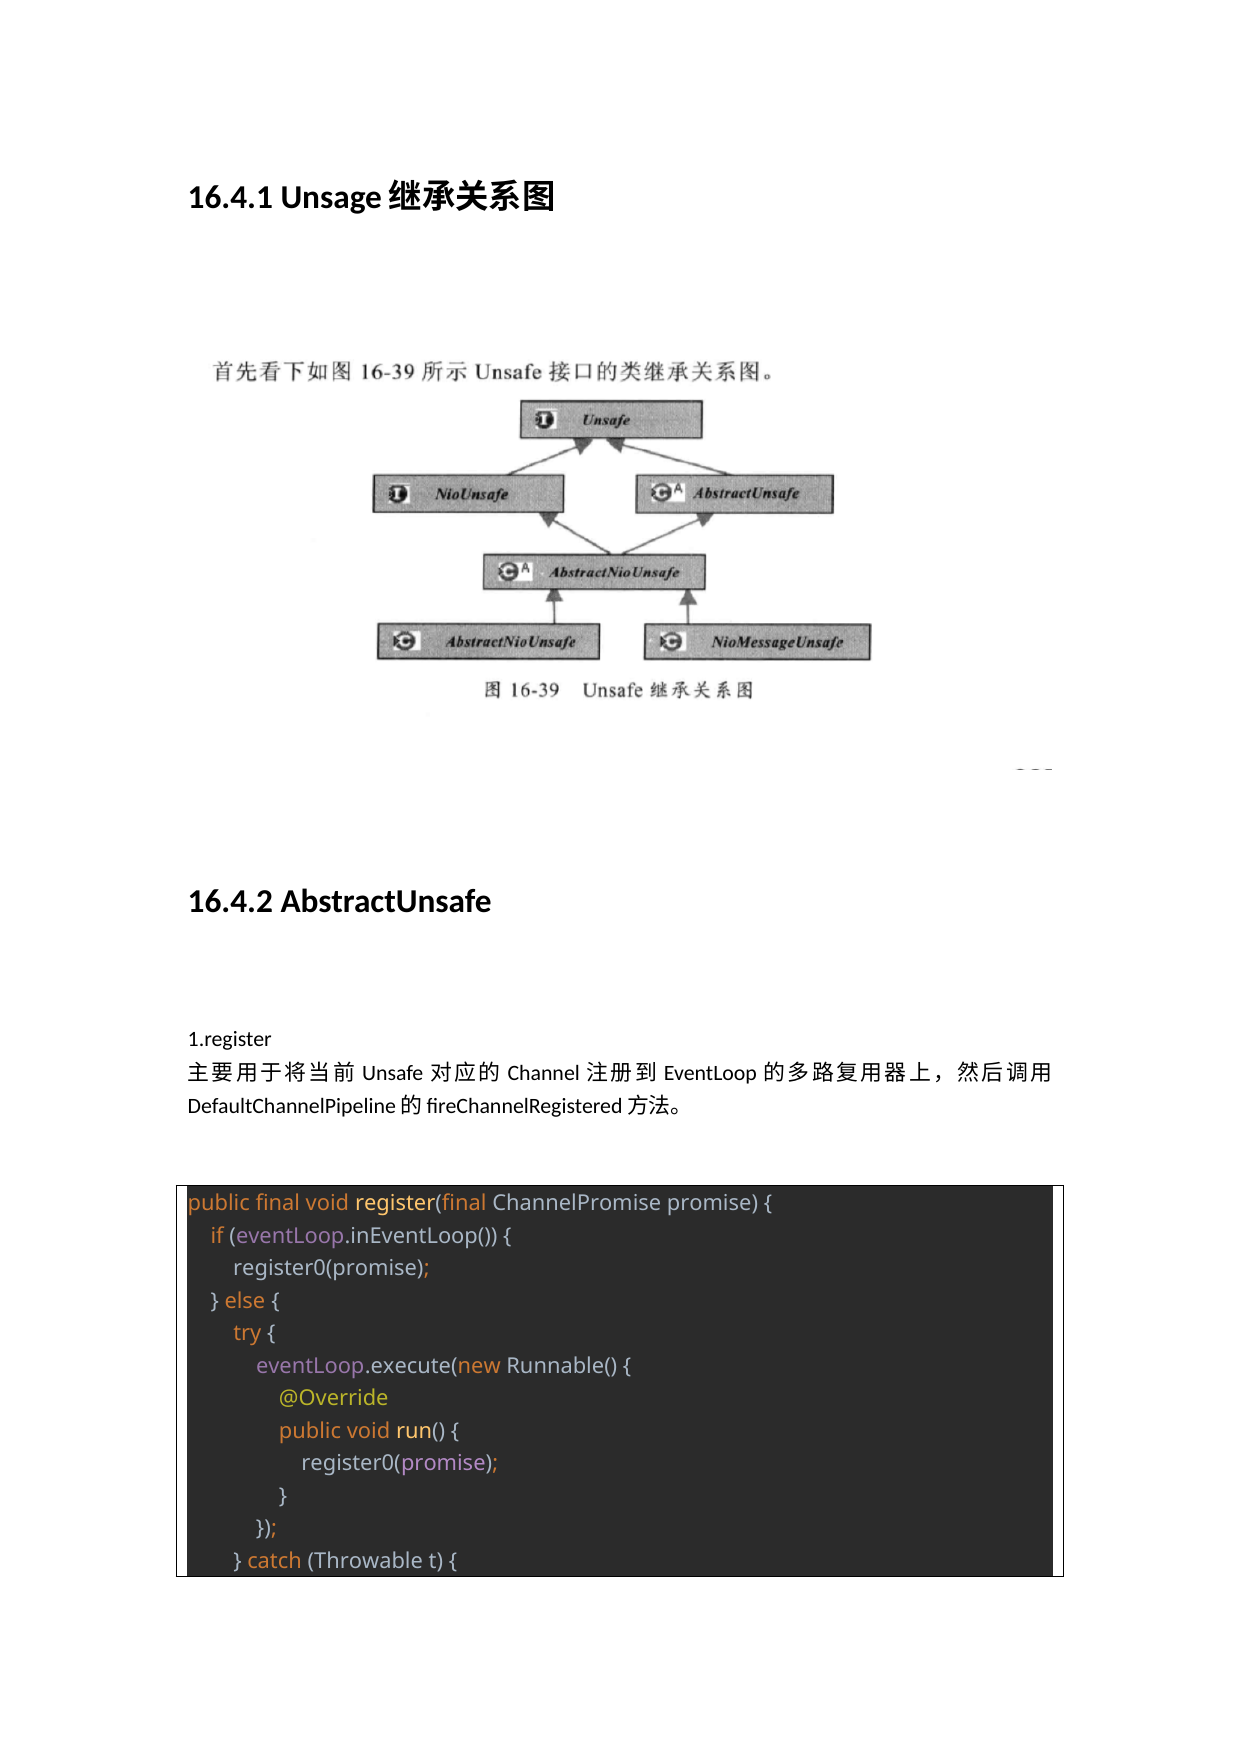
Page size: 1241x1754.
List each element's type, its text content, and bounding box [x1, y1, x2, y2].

subtitle 16.4.1 Unsage继承关系图 [187, 162, 1053, 227]
picture [187, 353, 1052, 770]
subtitle 16.4.2 AbstractUnsafe [187, 868, 1053, 933]
list 主要用于将当前Unsafe对应的Channel注册到EventLoop的多路复用器上，然后调用DefaultChannelPipeline的fireChannelRegistered方法。 [187, 1055, 1053, 1120]
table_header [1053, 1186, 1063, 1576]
list register [187, 1022, 1053, 1055]
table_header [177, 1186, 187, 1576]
